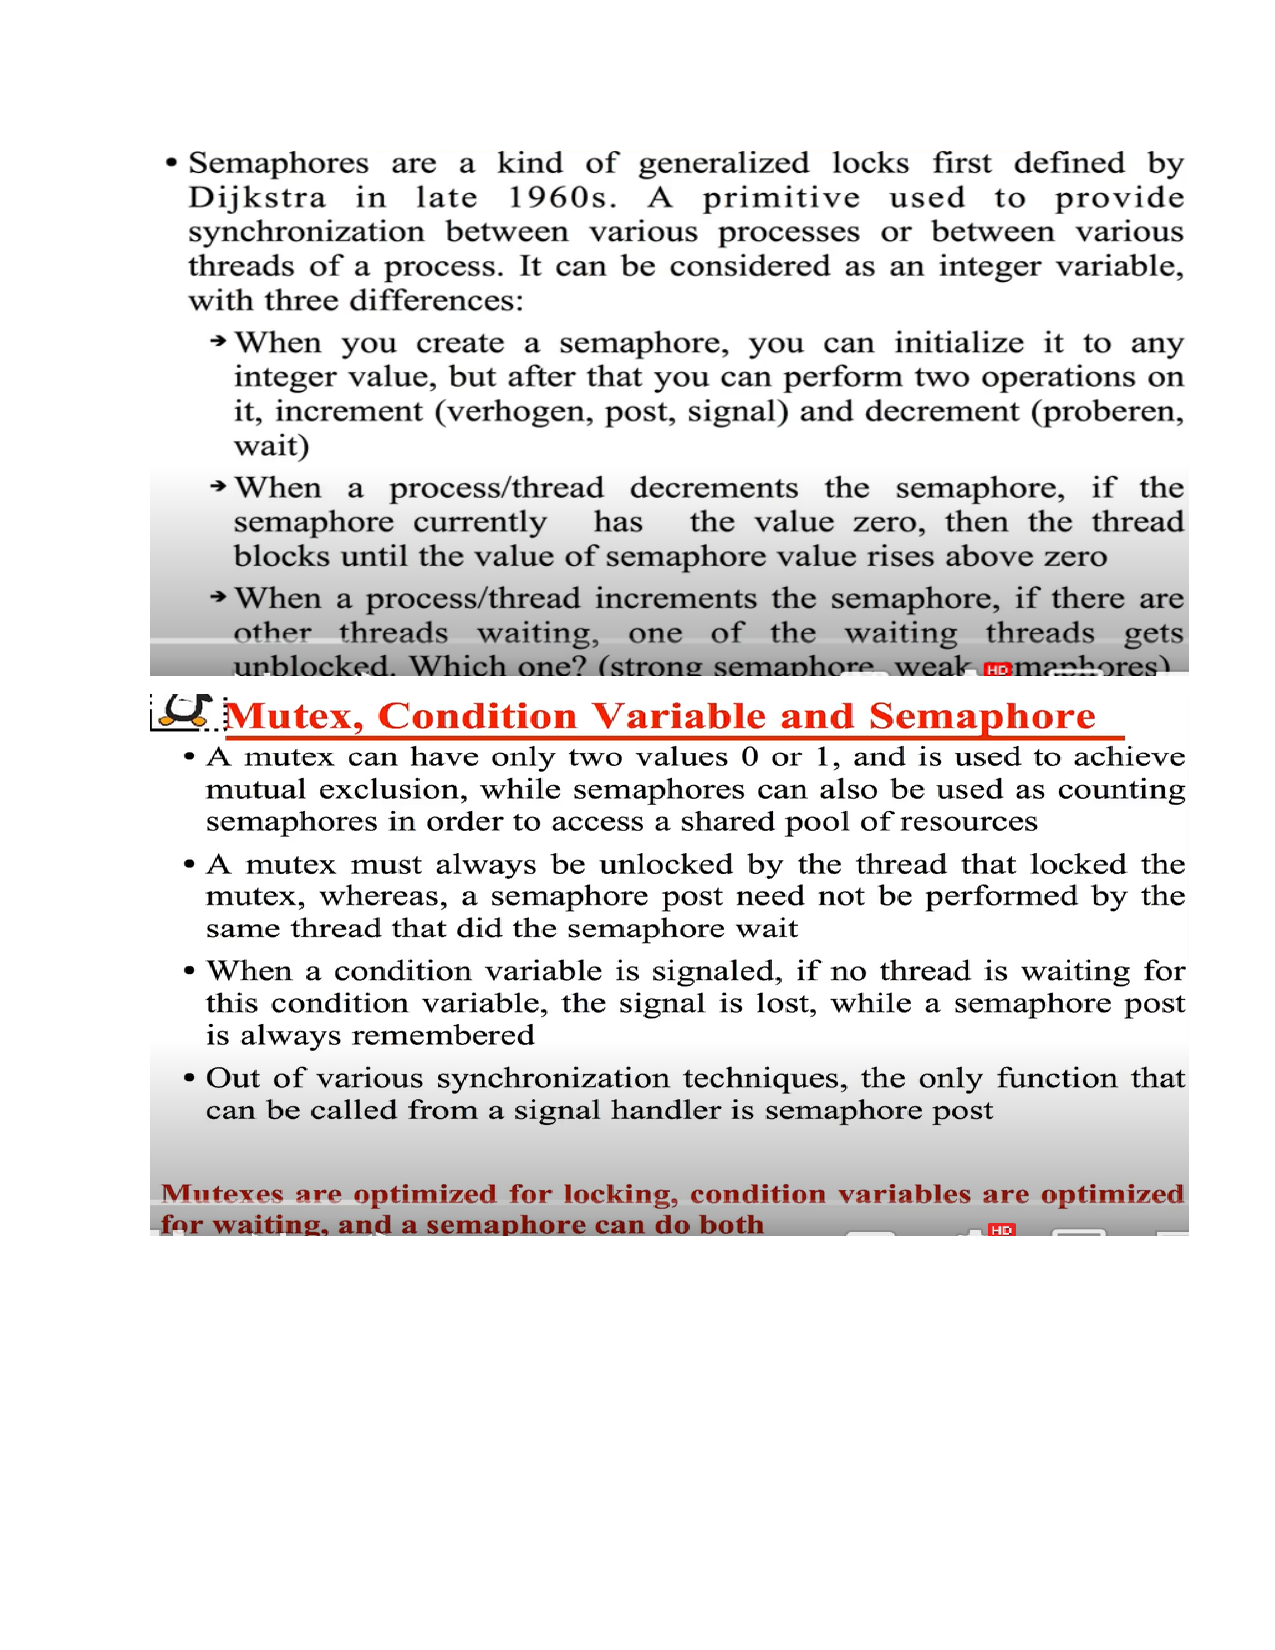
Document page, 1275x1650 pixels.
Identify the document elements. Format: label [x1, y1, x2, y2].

picture [150, 694, 1189, 1236]
picture [150, 150, 1189, 676]
